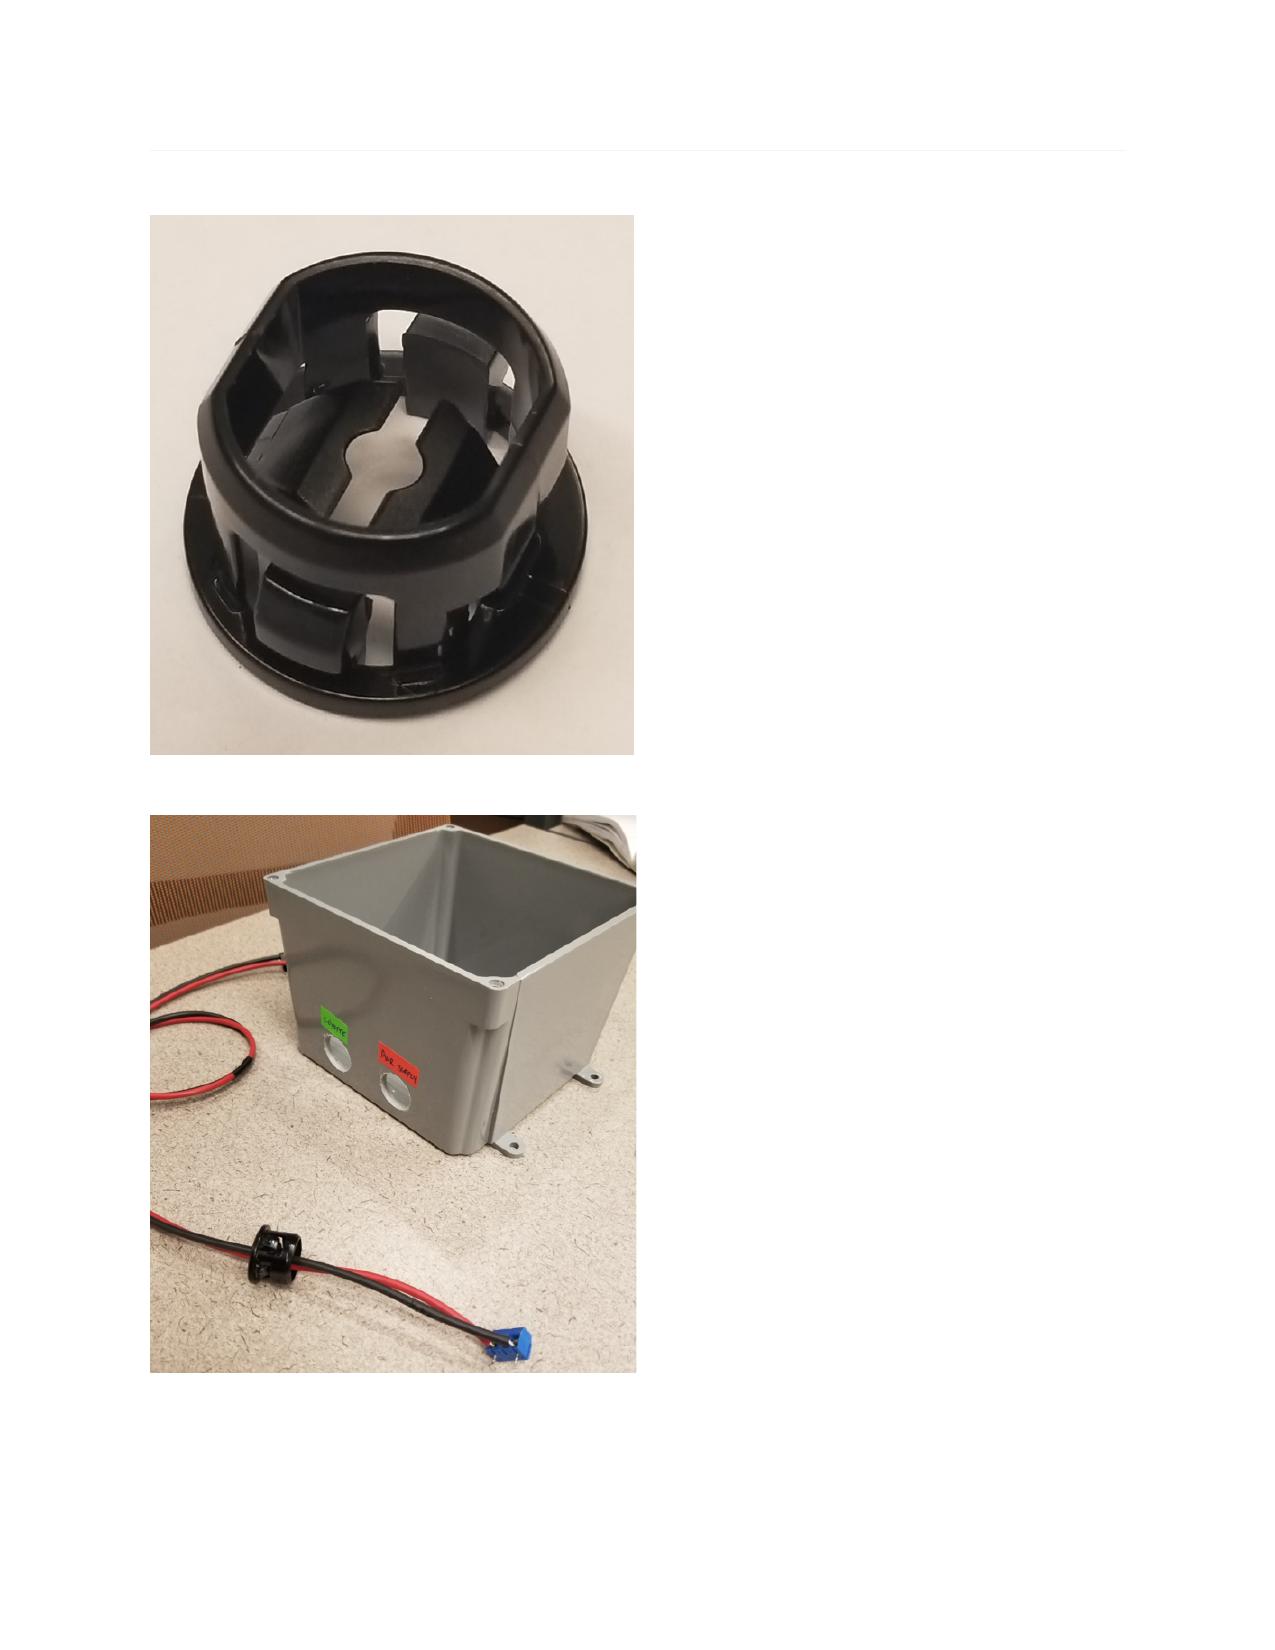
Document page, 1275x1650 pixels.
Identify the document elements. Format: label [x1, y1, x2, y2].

picture [150, 215, 634, 755]
picture [150, 815, 637, 1373]
